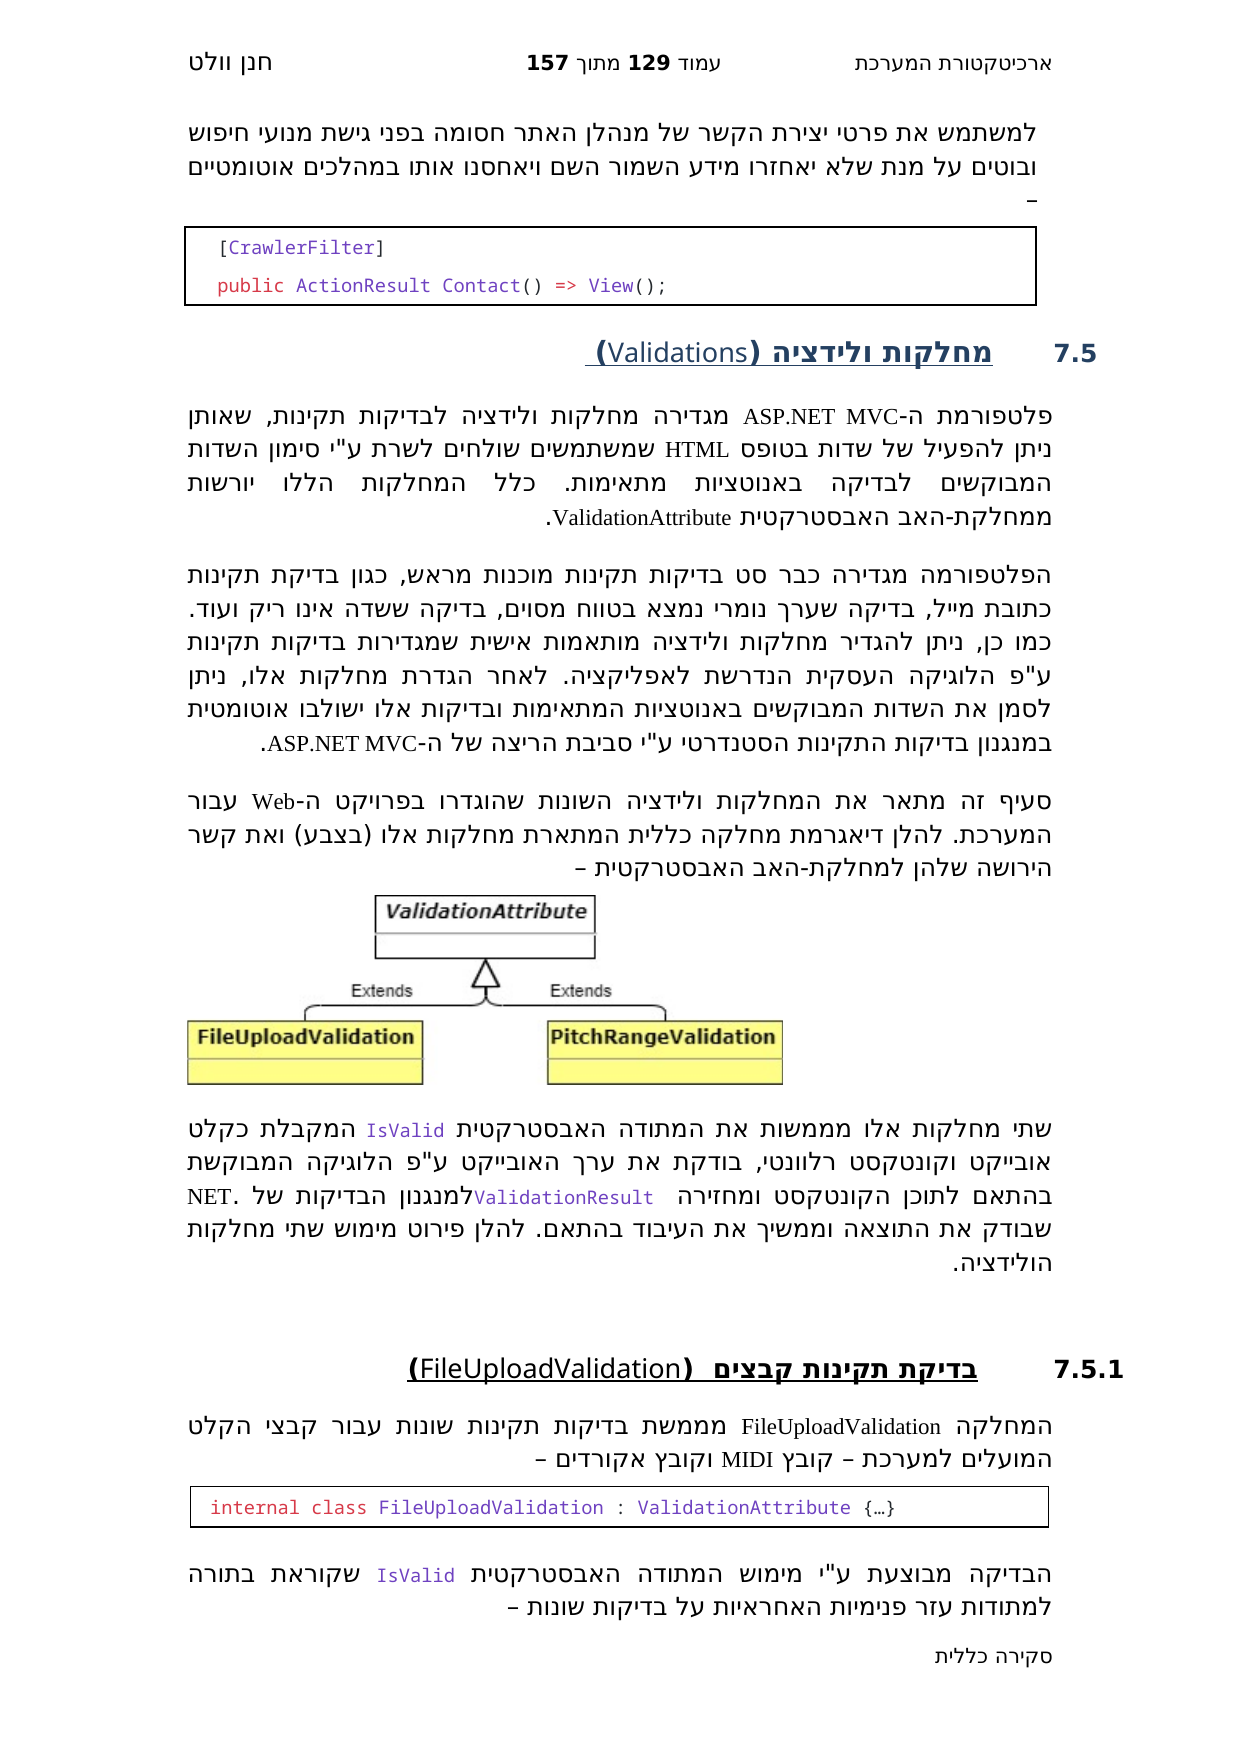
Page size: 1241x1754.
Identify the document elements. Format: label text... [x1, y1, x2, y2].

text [187, 118, 1038, 214]
subtitle מחלקות ולידציה (Validations) [187, 334, 1053, 371]
picture [187, 895, 783, 1085]
text המחלקה FileUploadValidation מממשת בדיקות תקינות שונות עבור קבצי הקלט המועלים למערכת – קובץ MIDI וקובץ אקורדים – [187, 1411, 1053, 1474]
subtitle בדיקת תקינות קבצים (FileUploadValidation) [187, 1349, 1053, 1386]
text פלטפורמת ה-ASP.NET MVC מגדירה מחלקות ולידציה לבדיקות תקינות, שאותן ניתן להפעיל של שדות בטופס HTML שמשתמשים שולחים לשרת ע"י סימון השדות המבוקשים לבדיקה באנוטציות מתאימות. כלל המחלקות הללו יורשות ממחלקת-האב האבסטרקטית ValidationAttribute. [187, 401, 1053, 531]
text סעיף זה מתאר את המחלקות ולידציה השונות שהוגדרו בפרויקט ה-Web עבור המערכת. להלן דיאגרמת מחלקה כללית המתארת מחלקות אלו (בצבע) ואת קשר הירושה שלהן למחלקת-האב האבסטרקטית – [187, 786, 1053, 883]
text הבדיקה מבוצעת ע"י מימוש המתודה האבסטרקטית IsValid שקוראת בתורה למתודות עזר פנימיות האחראיות על בדיקות שונות – [187, 1559, 1053, 1622]
text הפלטפורמה מגדירה כבר סט בדיקות תקינות מוכנות מראש, כגון בדיקת תקינות כתובת מייל, בדיקה שערך נומרי נמצא בטווח מסוים, בדיקה ששדה אינו ריק ועוד. כמו כן, ניתן להגדיר מחלקות ולידציה מותאמות אישית שמגדירות בדיקות תקינות ע"פ הלוגיקה העסקית הנדרשת לאפליקציה. לאחר הגדרת מחלקות אלו, ניתן לסמן את השדות המבוקשים באנוטציות המתאימות ובדיקות אלו ישולבו אוטומטית במנגנון בדיקות התקינות הסטנדרטי ע"י סביבת הריצה של ה-ASP.NET MVC. [187, 560, 1053, 757]
text שתי מחלקות אלו מממשות את המתודה האבסטרקטית IsValid המקבלת כקלט אובייקט וקונטקסט רלוונטי, בודקת את ערך האובייקט ע"פ הלוגיקה המבוקשת בהתאם לתוכן הקונטקסט ומחזירה ValidationResultלמנגנון הבדיקות של .NET שבודק את התוצאה וממשיך את העיבוד בהתאם. להלן פירוט מימוש שתי מחלקות הולידציה. [187, 1114, 1053, 1277]
